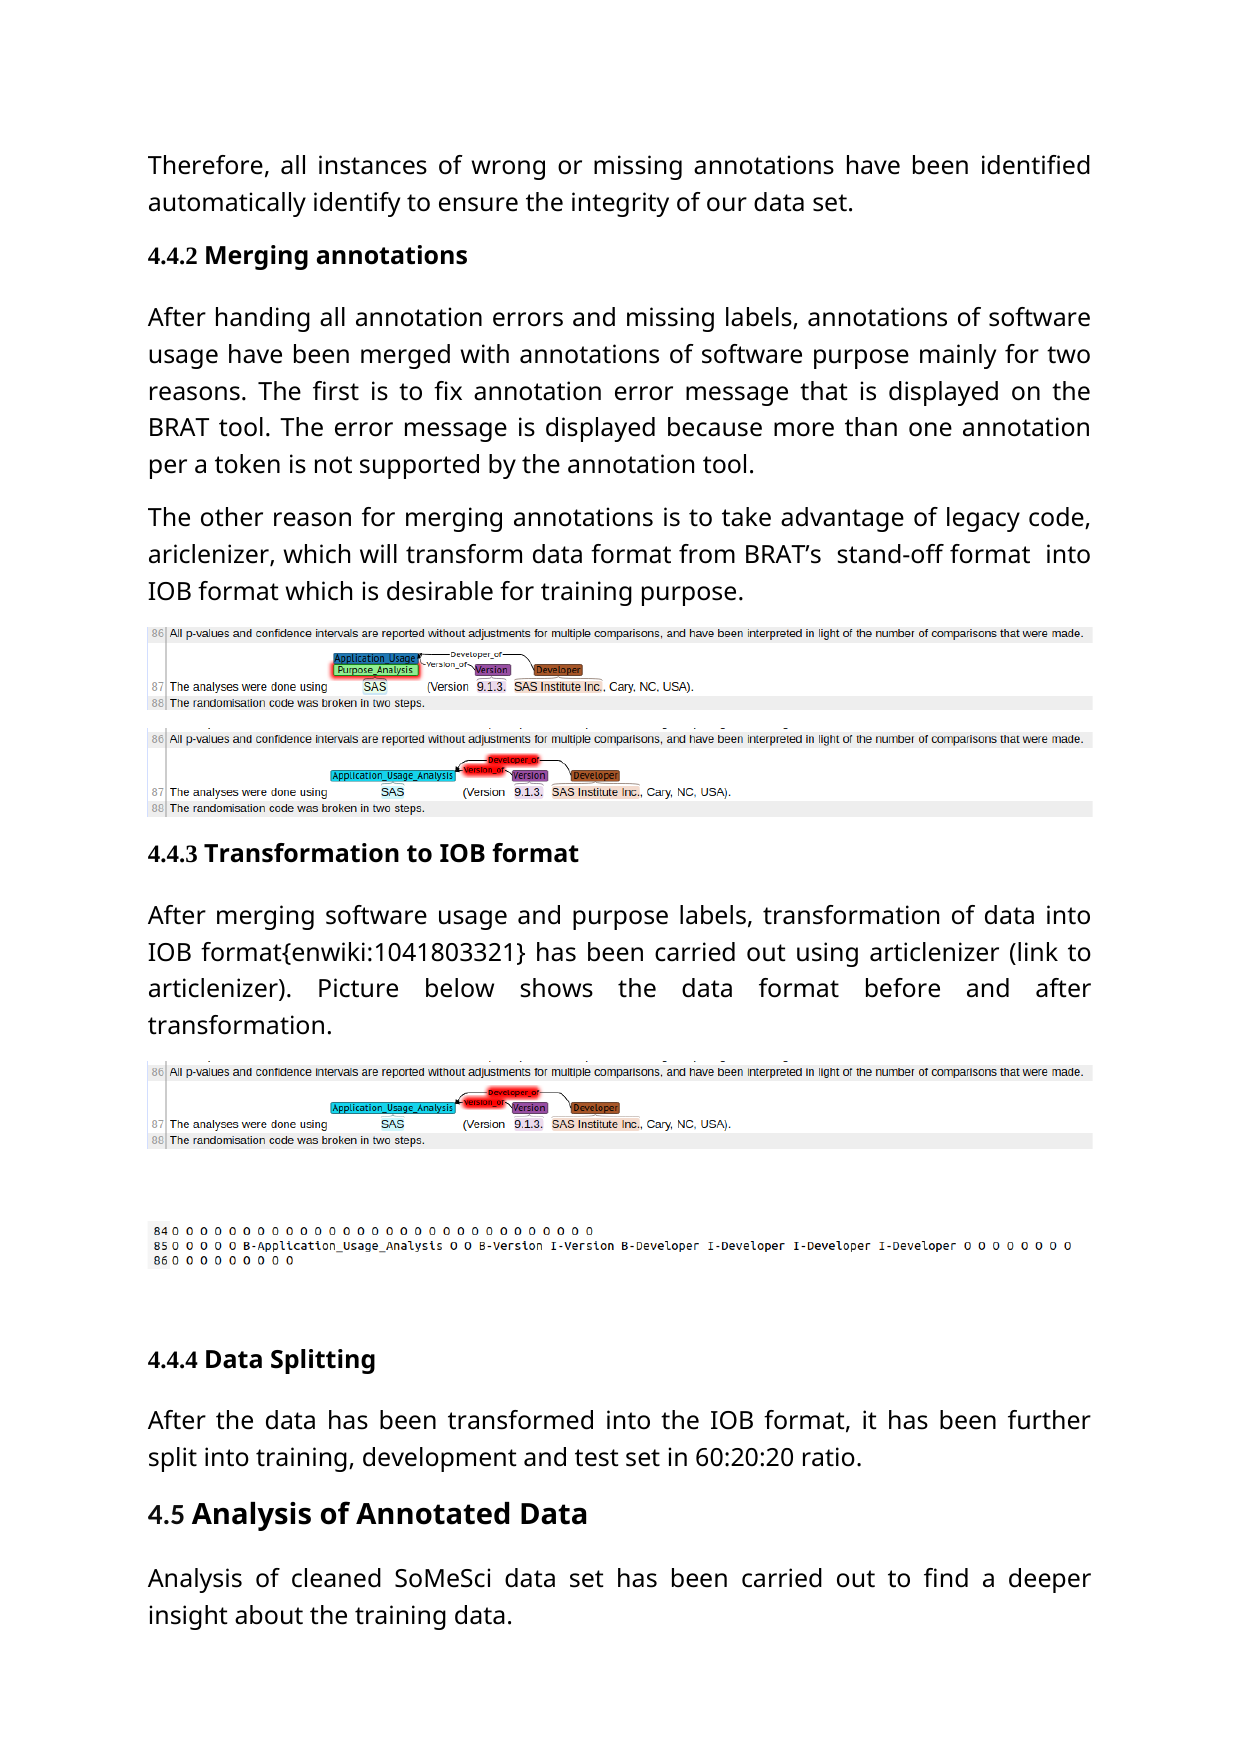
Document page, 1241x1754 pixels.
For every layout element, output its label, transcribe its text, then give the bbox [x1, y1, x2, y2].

subtitle Analysis of Annotated Data [148, 1493, 1093, 1533]
picture [147, 1221, 1093, 1269]
subtitle Transformation to IOB format [148, 836, 1093, 870]
text Therefore, all instances of wrong or missing annotations have been identified automatically identify to ensure the integrity of our data set. [148, 148, 1093, 218]
picture [147, 1061, 1093, 1149]
subtitle Data Splitting [148, 1341, 1093, 1375]
picture [147, 627, 1093, 710]
text After handing all annotation errors and missing labels, annotations of software usage have been merged with annotations of software purpose mainly for two reasons. The first is to fix annotation error message that is displayed on the BRAT tool. The error message is displayed because more than one annotation per a token is not supported by the annotation tool. [148, 299, 1093, 481]
text The other reason for merging annotations is to take advantage of legacy code, ariclenizer, which will transform data format from BRAT’s stand-off format into IOB format which is desirable for training purpose. [148, 500, 1093, 608]
text After merging software usage and purpose labels, transformation of data into IOB format{enwiki:1041803321} has been carried out using articlenizer (link to articlenizer). Picture below shows the data format before and after transformation. [148, 898, 1093, 1042]
picture [147, 728, 1093, 817]
text After the data has been transformed into the IOB format, it has been further split into training, development and test set in 60:20:20 ratio. [148, 1403, 1093, 1474]
text Analysis of cleaned SoMeSci data set has been carried out to find a deeper insight about the training data. [148, 1561, 1093, 1632]
subtitle Merging annotations [148, 238, 1093, 272]
